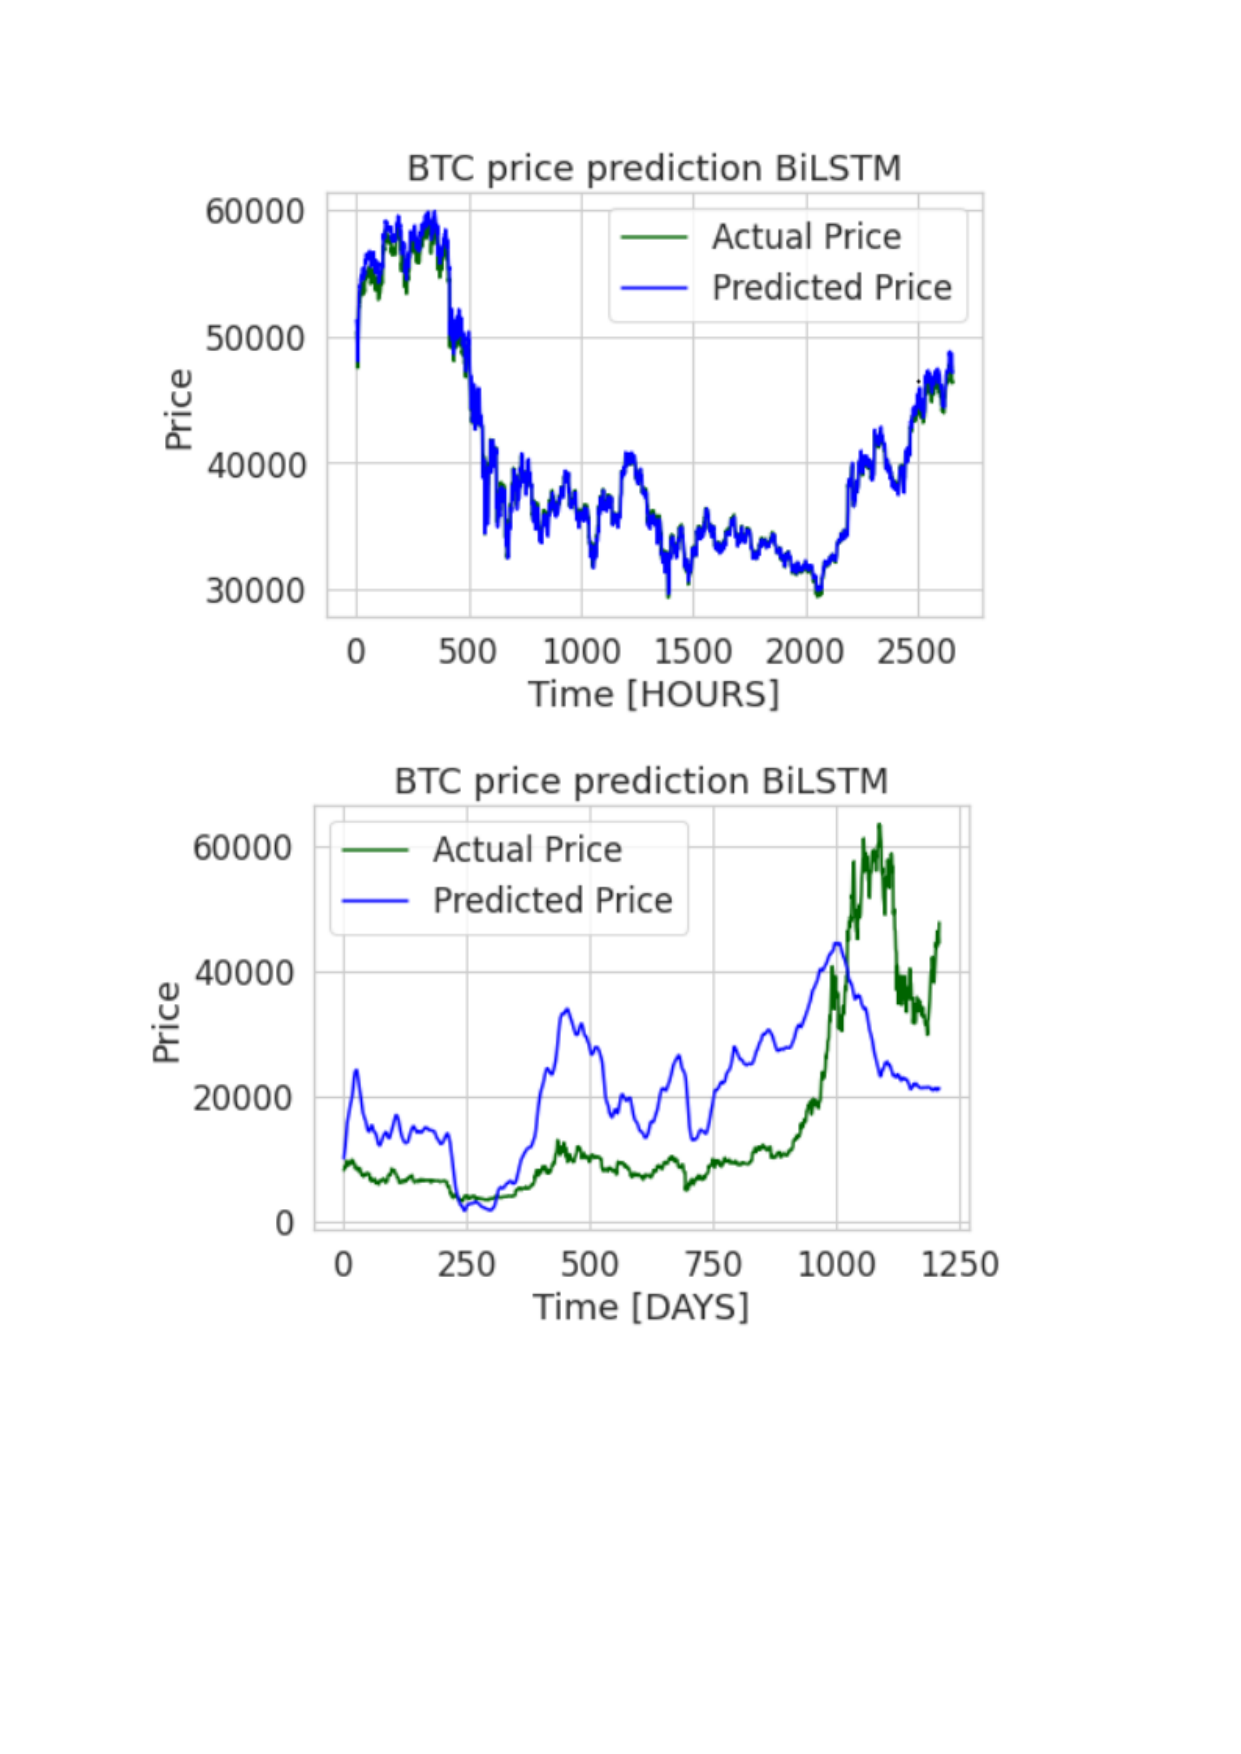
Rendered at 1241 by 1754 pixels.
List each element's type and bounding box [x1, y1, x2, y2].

picture [150, 150, 1064, 733]
picture [150, 751, 1022, 1349]
